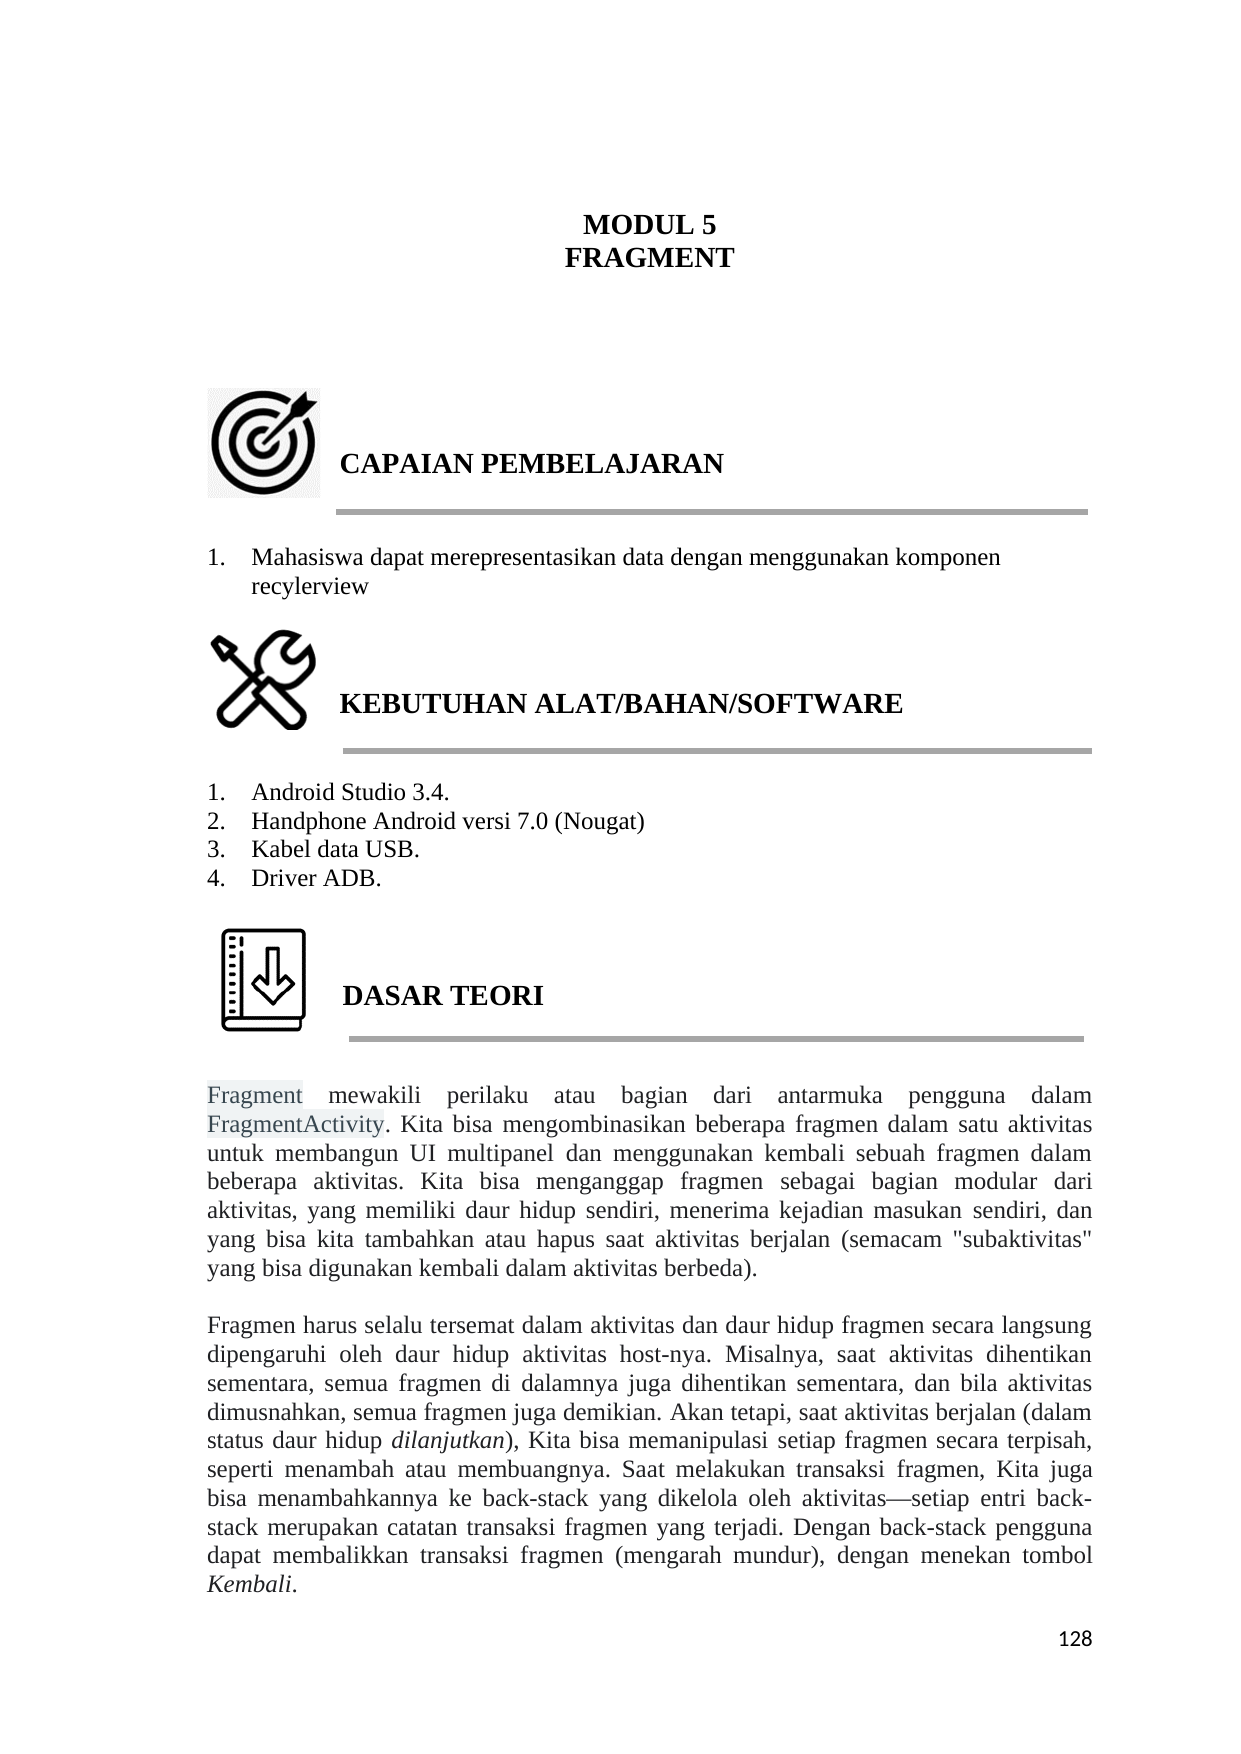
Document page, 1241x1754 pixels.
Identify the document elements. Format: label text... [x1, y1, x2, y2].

picture [207, 628, 321, 730]
list Handphone Android versi 7.0 (Nougat) [207, 806, 1092, 834]
text DASAR TEORI [324, 978, 1092, 1012]
text Fragmen harus selalu tersemat dalam aktivitas dan daur hidup fragmen secara langsung dipengaruhi oleh daur hidup aktivitas host-nya. Misalnya, saat aktivitas dihentikan sementara, semua fragmen di dalamnya juga dihentikan sementara, dan bila aktivitas dimusnahkan, semua fragmen juga demikian. Akan tetapi, saat aktivitas berjalan (dalam status daur hidup dilanjutkan), Kita bisa memanipulasi setiap fragmen secara terpisah, seperti menambah atau membuangnya. Saat melakukan transaksi fragmen, Kita juga bisa menambahkannya ke back-stack yang dikelola oleh aktivitas—setiap entri back- stack merupakan catatan transaksi fragmen yang terjadi. Dengan back-stack pengguna dapat membalikkan transaksi fragmen (mengarah mundur), dengan menekan tombol Kembali. [207, 1310, 1093, 1598]
list Android Studio 3.4. [207, 777, 1092, 806]
list Kabel data USB. [207, 834, 1092, 863]
text FRAGMENT [207, 240, 1092, 274]
picture [206, 921, 324, 1038]
picture [207, 388, 321, 498]
list Driver ADB. [207, 863, 1092, 892]
list Mahasiswa dapat merepresentasikan data dengan menggunakan komponen recylerview [207, 542, 1092, 600]
text KEBUTUHAN ALAT/BAHAN/SOFTWARE [321, 686, 1092, 719]
text Fragment mewakili perilaku atau bagian dari antarmuka pengguna dalam FragmentActivity. Kita bisa mengombinasikan beberapa fragmen dalam satu aktivitas untuk membangun UI multipanel dan menggunakan kembali sebuah fragmen dalam beberapa aktivitas. Kita bisa menganggap fragmen sebagai bagian modular dari aktivitas, yang memiliki daur hidup sendiri, menerima kejadian masukan sendiri, dan yang bisa kita tambahkan atau hapus saat aktivitas berjalan (semacam "subaktivitas" yang bisa digunakan kembali dalam aktivitas berbeda). [207, 1080, 1093, 1281]
text CAPAIAN PEMBELAJARAN [321, 446, 1092, 480]
text MODUL 5 [207, 207, 1092, 240]
